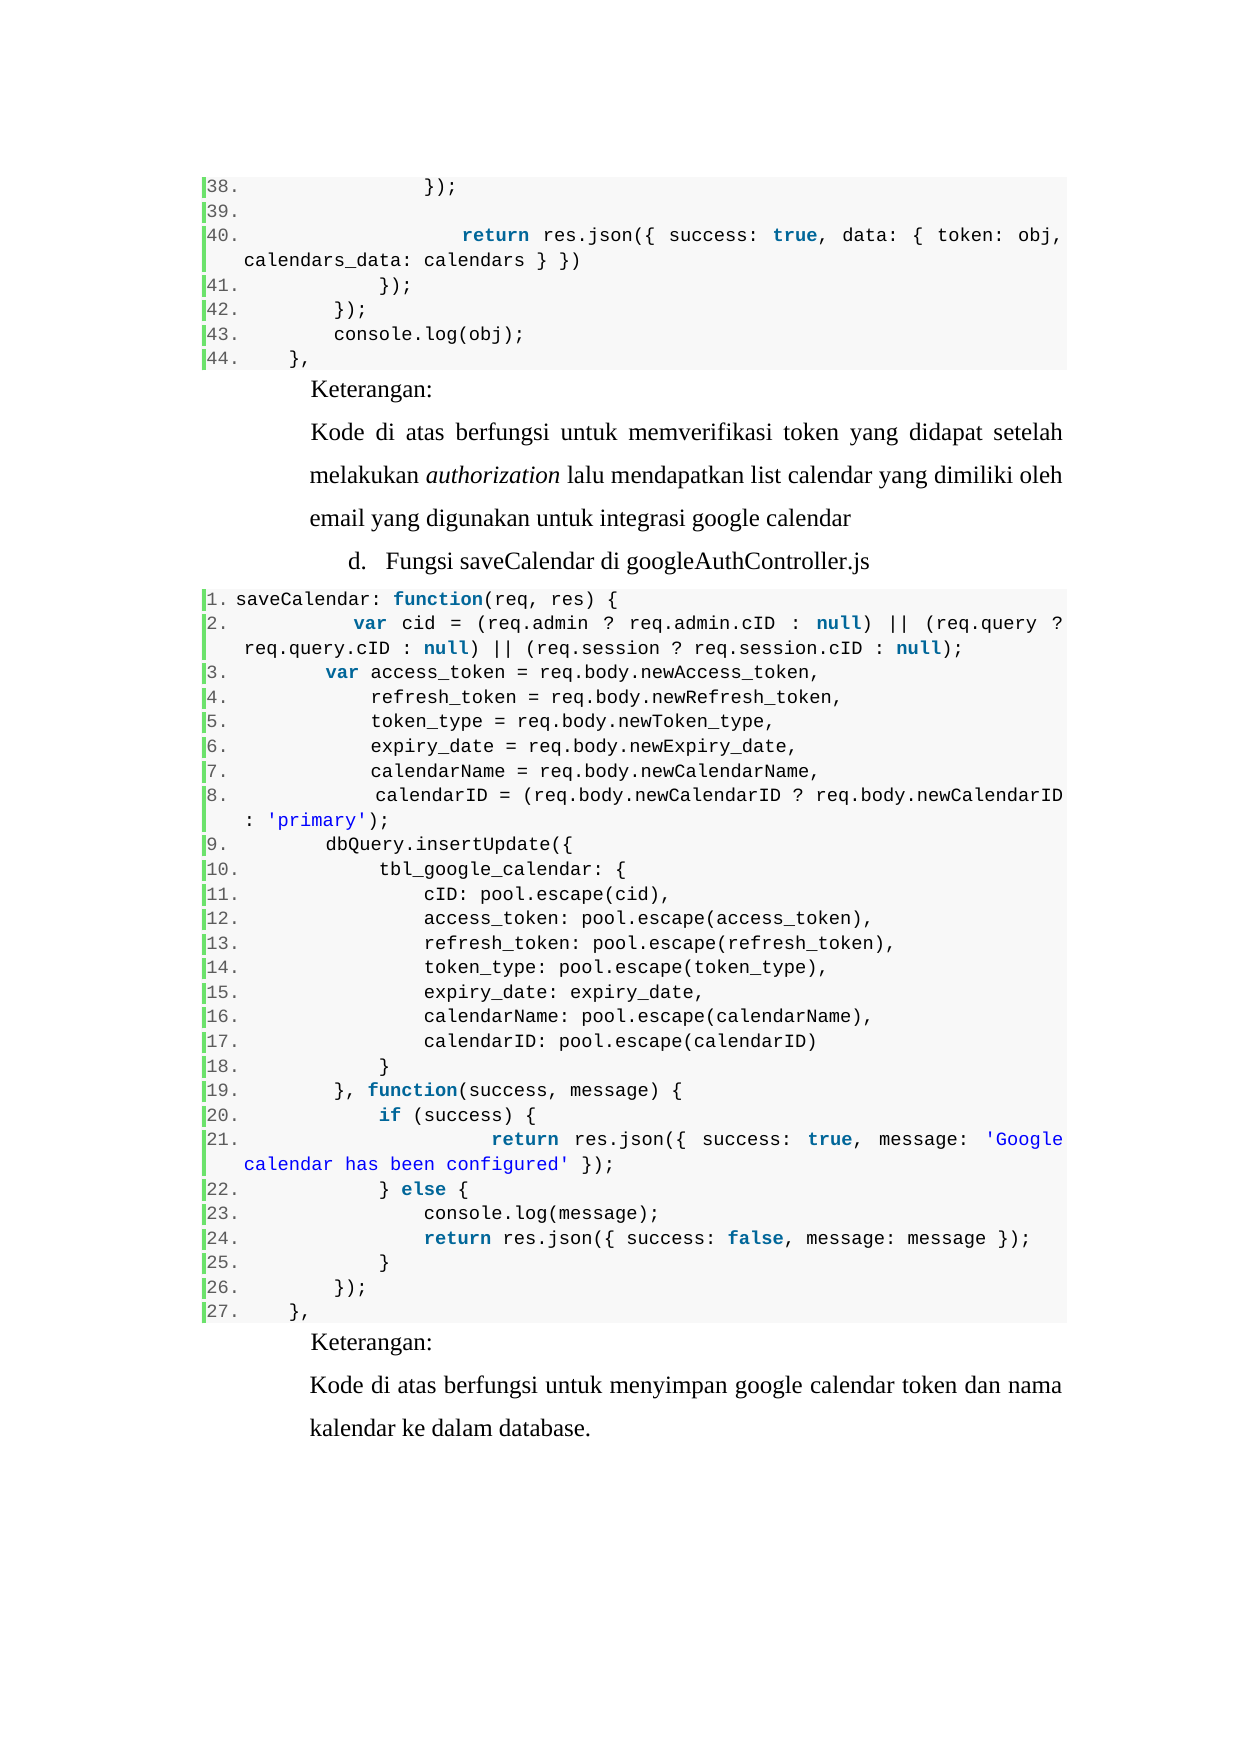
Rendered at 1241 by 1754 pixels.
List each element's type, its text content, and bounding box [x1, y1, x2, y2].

list cID: pool.escape(cid), [206, 884, 1067, 906]
list expiry_date: expiry_date, [206, 983, 1067, 1004]
list saveCalendar: function(req, res) { [206, 589, 1067, 611]
list refresh_token: pool.escape(refresh_token), [201, 933, 1067, 955]
list calendarName = req.body.newCalendarName, [206, 761, 1067, 783]
list } else { [206, 1179, 1067, 1201]
list }, [206, 349, 1067, 370]
list }, function(success, message) { [206, 1081, 1067, 1102]
list console.log(obj); [201, 324, 1067, 346]
list console.log(message); [206, 1204, 1067, 1225]
list return res.json({ success: false, message: message }); [201, 1228, 1067, 1250]
text Keterangan: [309, 1327, 1063, 1356]
text Kode di atas berfungsi untuk memverifikasi token yang didapat setelah melakukan authorization lalu mendapatkan list calendar yang dimiliki oleh email yang digunakan untuk integrasi google calendar [309, 417, 1063, 532]
list }, [206, 1302, 1067, 1323]
text Keterangan: [235, 374, 1063, 402]
list tbl_google_calendar: { [206, 860, 1067, 881]
list token_type = req.body.newToken_type, [206, 712, 1067, 733]
list var cid = (req.admin ? req.admin.cID : null) || (req.query ? req.query.cID : null) || (req.session ? req.session.cID : null); [206, 614, 1067, 660]
list var access_token = req.body.newAccess_token, [206, 663, 1067, 684]
list } [206, 1253, 1067, 1274]
list return res.json({ success: true, data: { token: obj, calendars_data: calendars } }) [206, 226, 1067, 272]
list }); [206, 275, 1067, 297]
list } [206, 1056, 1067, 1078]
list calendarID: pool.escape(calendarID) [206, 1032, 1067, 1053]
list refresh_token = req.body.newRefresh_token, [206, 688, 1067, 709]
list access_token: pool.escape(access_token), [206, 909, 1067, 930]
list }); [206, 300, 1067, 321]
list Fungsi saveCalendar di googleAuthController.js [348, 546, 1063, 575]
text Kode di atas berfungsi untuk menyimpan google calendar token dan nama kalendar ke dalam database. [309, 1370, 1063, 1442]
list return res.json({ success: true, message: 'Google calendar has been configured' }); [206, 1130, 1067, 1176]
list token_type: pool.escape(token_type), [206, 958, 1067, 979]
list }); [206, 1278, 1067, 1299]
list dbQuery.insertUpdate({ [206, 835, 1067, 856]
list expiry_date = req.body.newExpiry_date, [206, 737, 1067, 758]
list calendarID = (req.body.newCalendarID ? req.body.newCalendarID : 'primary'); [206, 786, 1067, 832]
list calendarName: pool.escape(calendarName), [206, 1007, 1067, 1028]
list if (success) { [206, 1106, 1067, 1127]
list }); [206, 177, 1067, 198]
